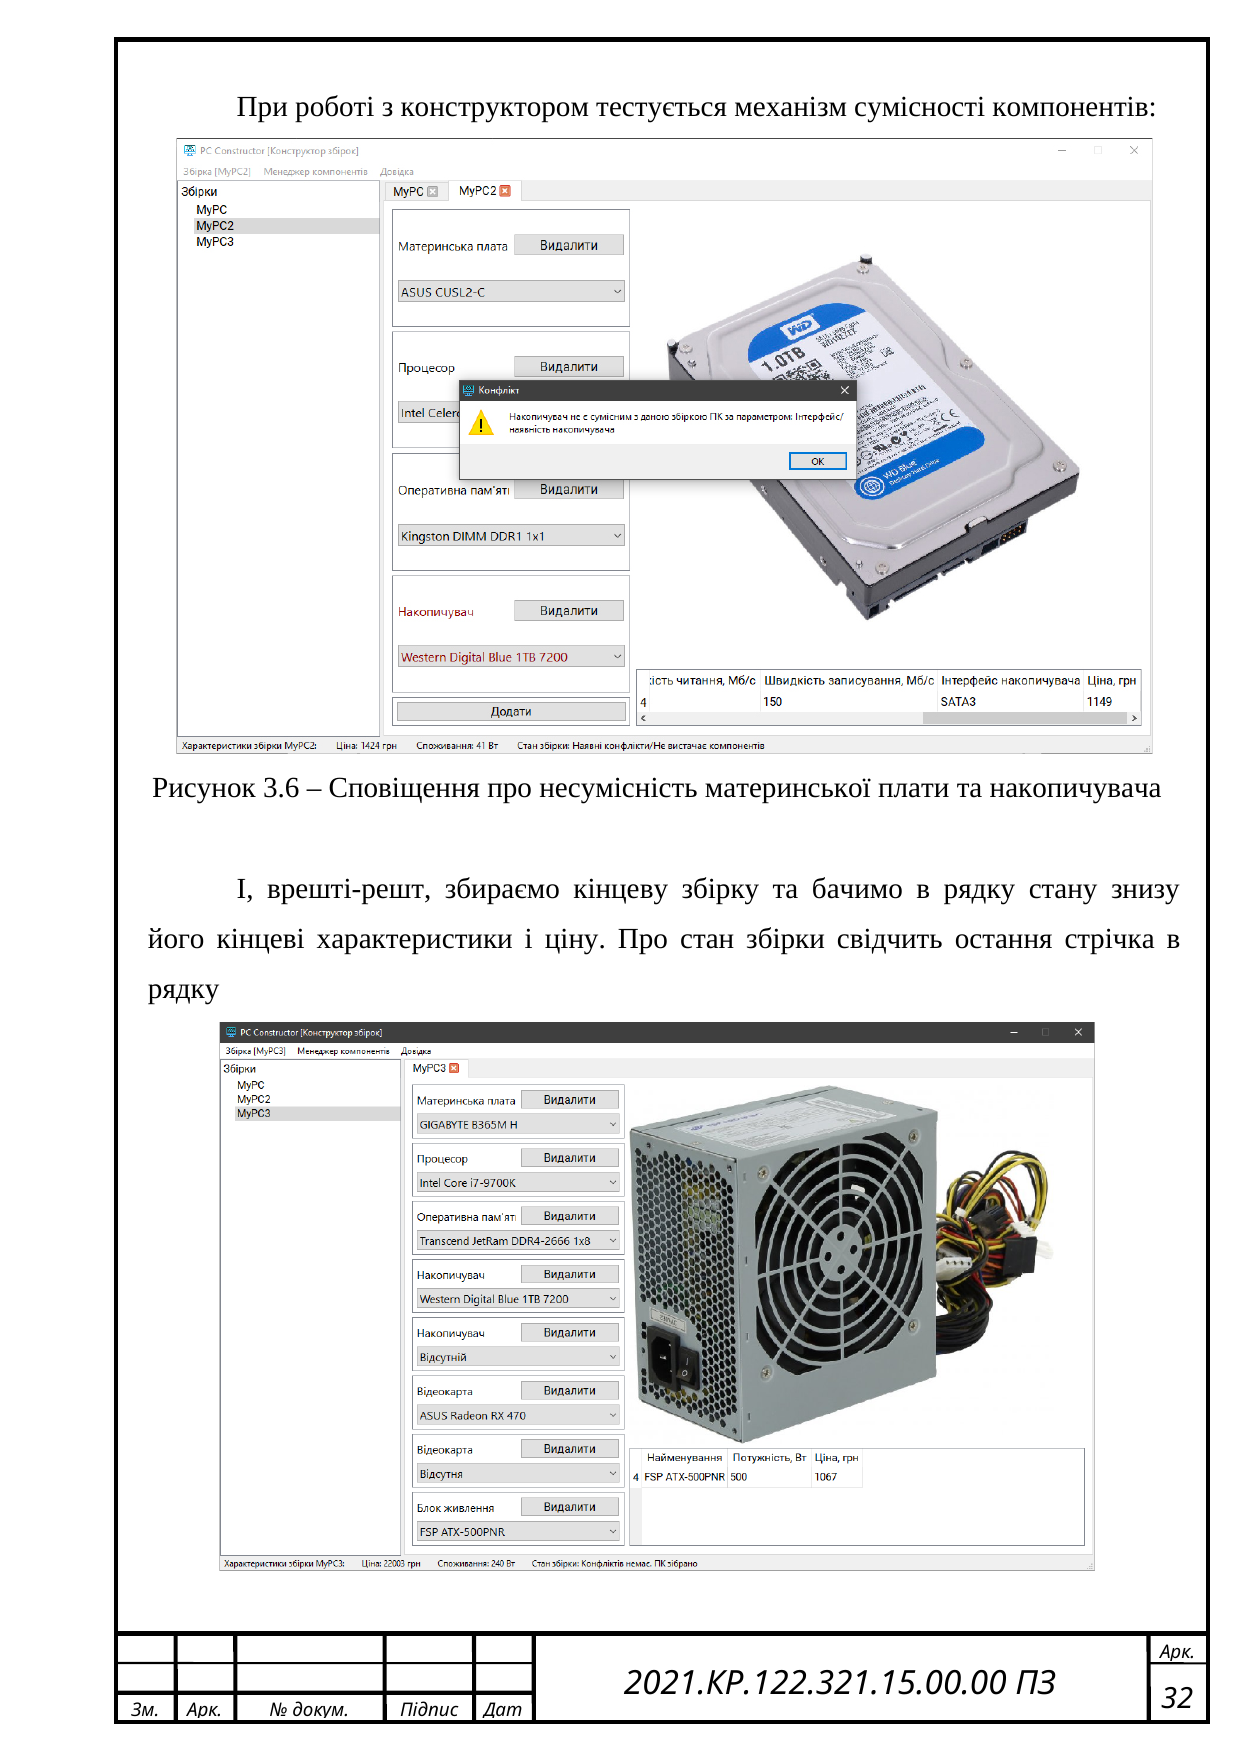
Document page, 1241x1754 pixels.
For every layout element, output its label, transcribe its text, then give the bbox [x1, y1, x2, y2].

picture [219, 1022, 1095, 1571]
text При роботі з конструктором тестується механізм сумісності компонентів: [148, 89, 1181, 122]
picture [176, 138, 1153, 754]
text Рисунок 3.6 – Сповіщення про несумісність материнської плати та накопичувача [133, 770, 1181, 804]
text І, врешті-решт, збираємо кінцеву збірку та бачимо в рядку стану знизу його кінцеві характеристики і ціну. Про стан збірки свідчить остання стрічка в рядку [148, 871, 1181, 1005]
